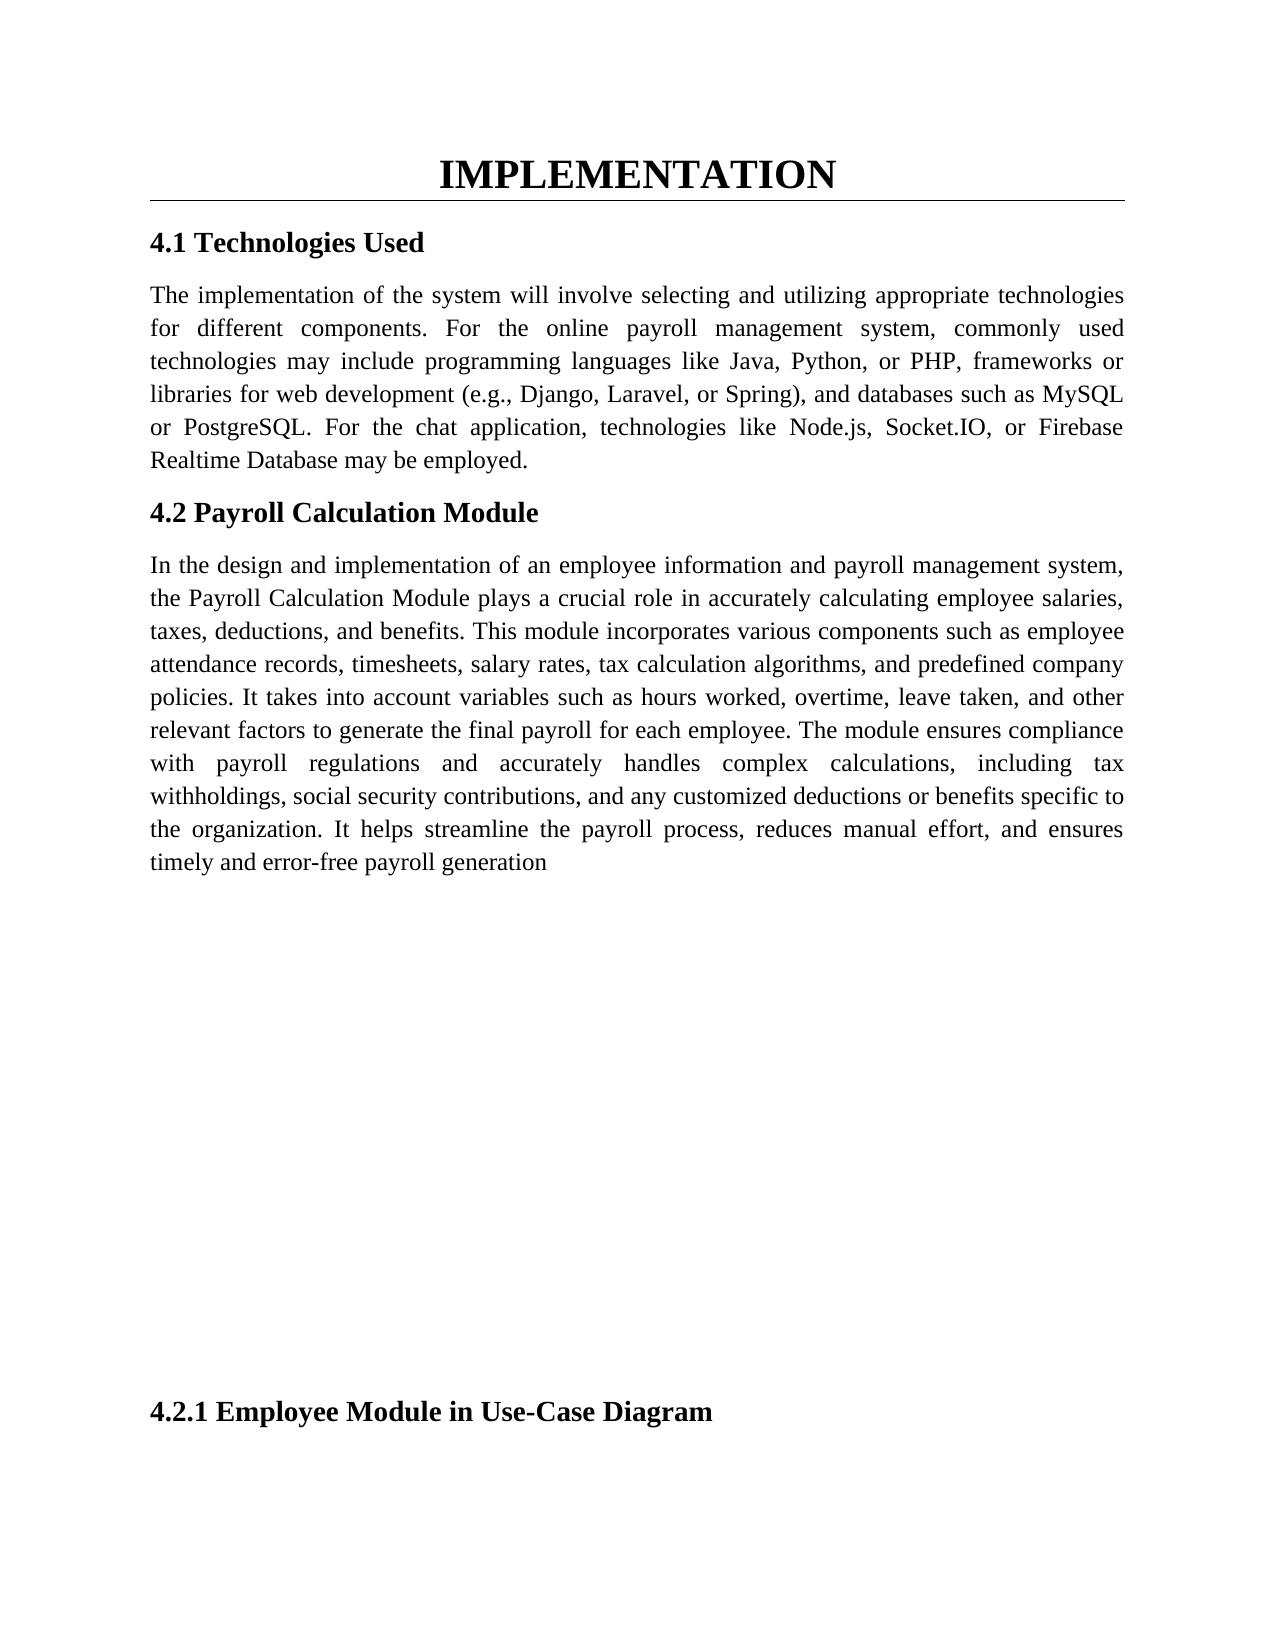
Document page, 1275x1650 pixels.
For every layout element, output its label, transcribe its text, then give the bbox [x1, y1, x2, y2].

text The implementation of the system will involve selecting and utilizing appropriate technologies for different components. For the online payroll management system, commonly used technologies may include programming languages like Java, Python, or PHP, frameworks or libraries for web development (e.g., Django, Laravel, or Spring), and databases such as MySQL or PostgreSQL. For the chat application, technologies like Node.js, Socket.IO, or Firebase Realtime Database may be employed. [150, 280, 1125, 474]
text 4.1 Technologies Used [150, 225, 1125, 258]
text 4.2.1 Employee Module in Use-Case Diagram [150, 1394, 1125, 1427]
text IMPLEMENTATION [150, 150, 1125, 200]
text In the design and implementation of an employee information and payroll management system, the Payroll Calculation Module plays a crucial role in accurately calculating employee salaries, taxes, deductions, and benefits. This module incorporates various components such as employee attendance records, timesheets, salary rates, tax calculation algorithms, and predefined company policies. It takes into account variables such as hours worked, overtime, leave taken, and other relevant factors to generate the final payroll for each employee. The module ensures compliance with payroll regulations and accurately handles complex calculations, including tax withholdings, social security contributions, and any customized deductions or benefits specific to the organization. It helps streamline the payroll process, reduces manual effort, and ensures timely and error-free payroll generation [150, 550, 1125, 876]
text 4.2 Payroll Calculation Module [150, 495, 1125, 528]
